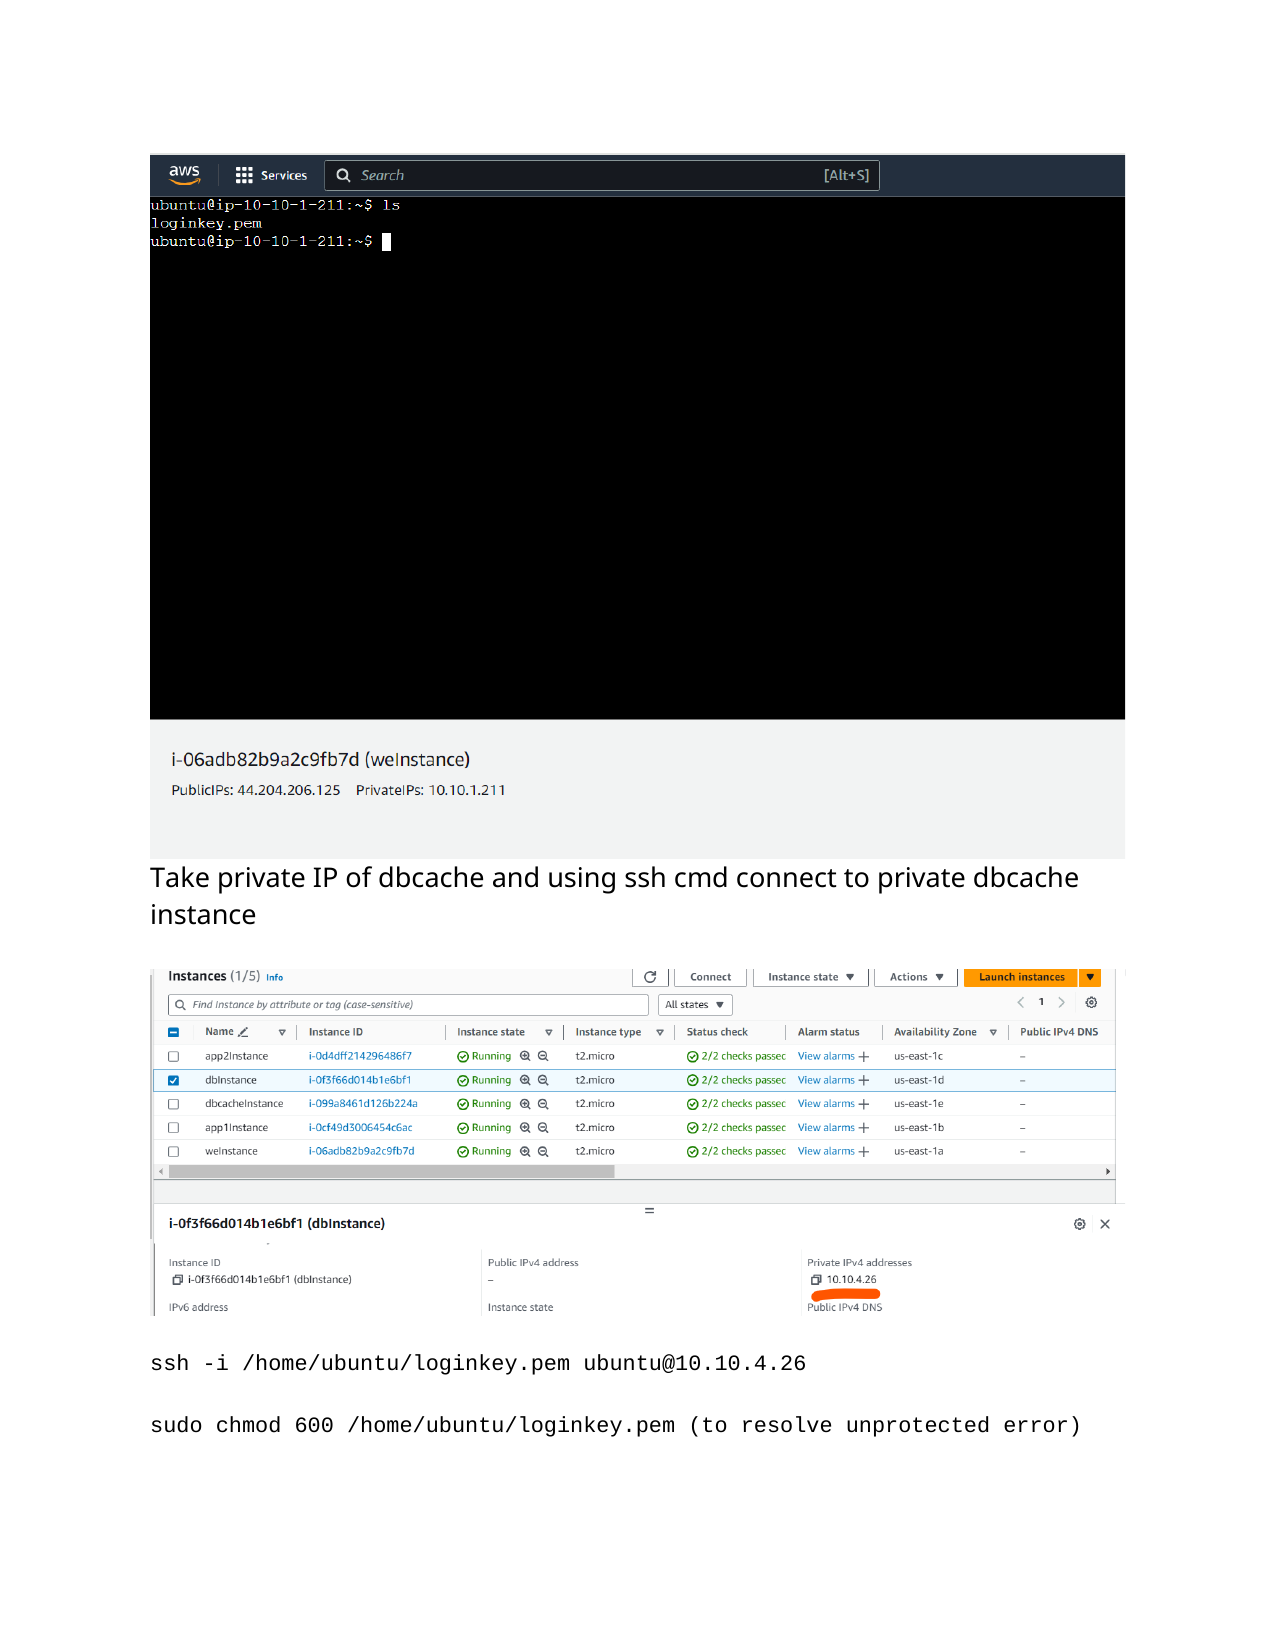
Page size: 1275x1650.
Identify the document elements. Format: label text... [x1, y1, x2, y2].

picture [150, 150, 1125, 859]
picture [150, 969, 1125, 1316]
text ssh -i /home/ubuntu/loginkey.pem ubuntu@10.10.4.26 [150, 1353, 1125, 1377]
text Take private IP of dbcache and using ssh cmd connect to private dbcache instance [150, 859, 1125, 932]
text sudo chmod 600 /home/ubuntu/loginkey.pem (to resolve unprotected error) [150, 1414, 1125, 1439]
